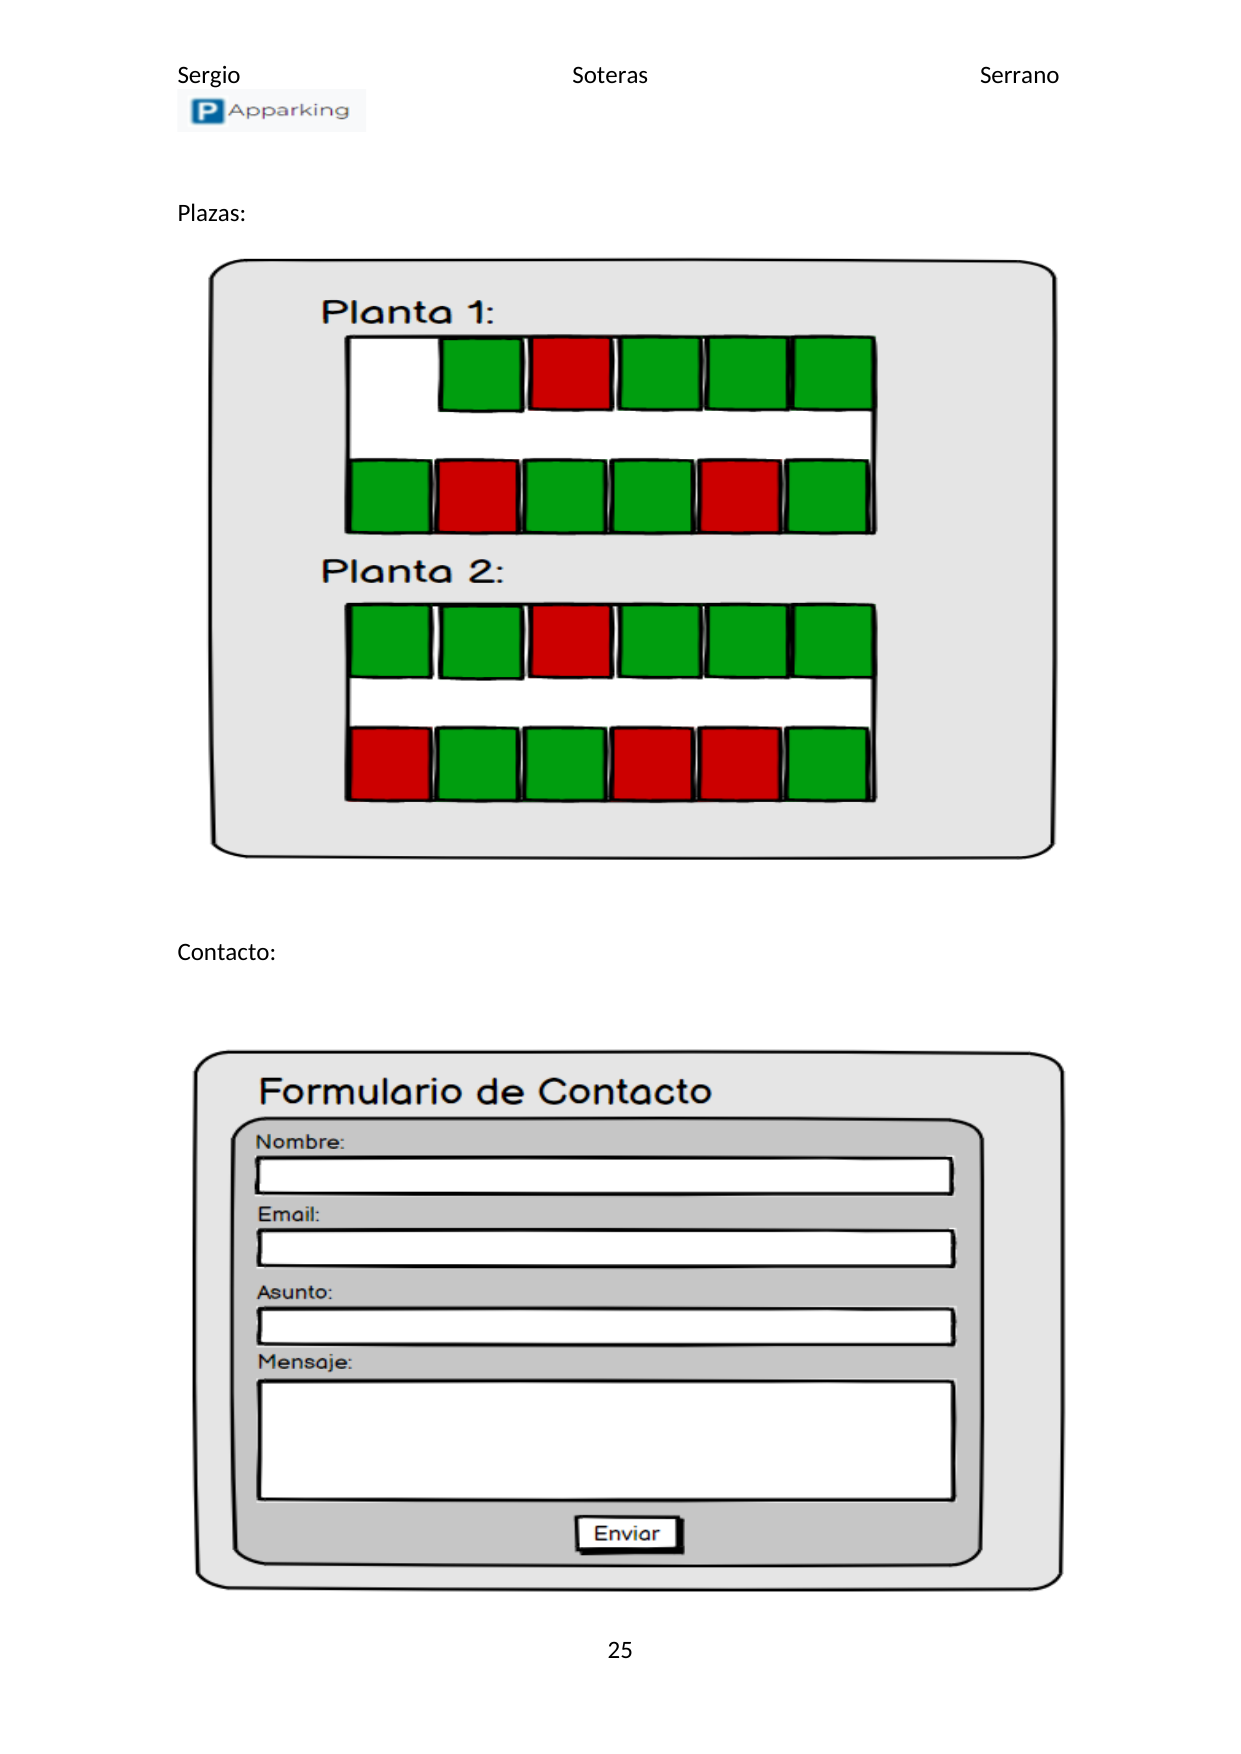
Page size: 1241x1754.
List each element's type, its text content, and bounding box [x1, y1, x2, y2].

picture [177, 89, 367, 132]
text Contacto: [177, 936, 1063, 967]
picture [177, 1035, 1107, 1601]
text Plazas: [177, 197, 1063, 228]
picture [177, 246, 1081, 868]
